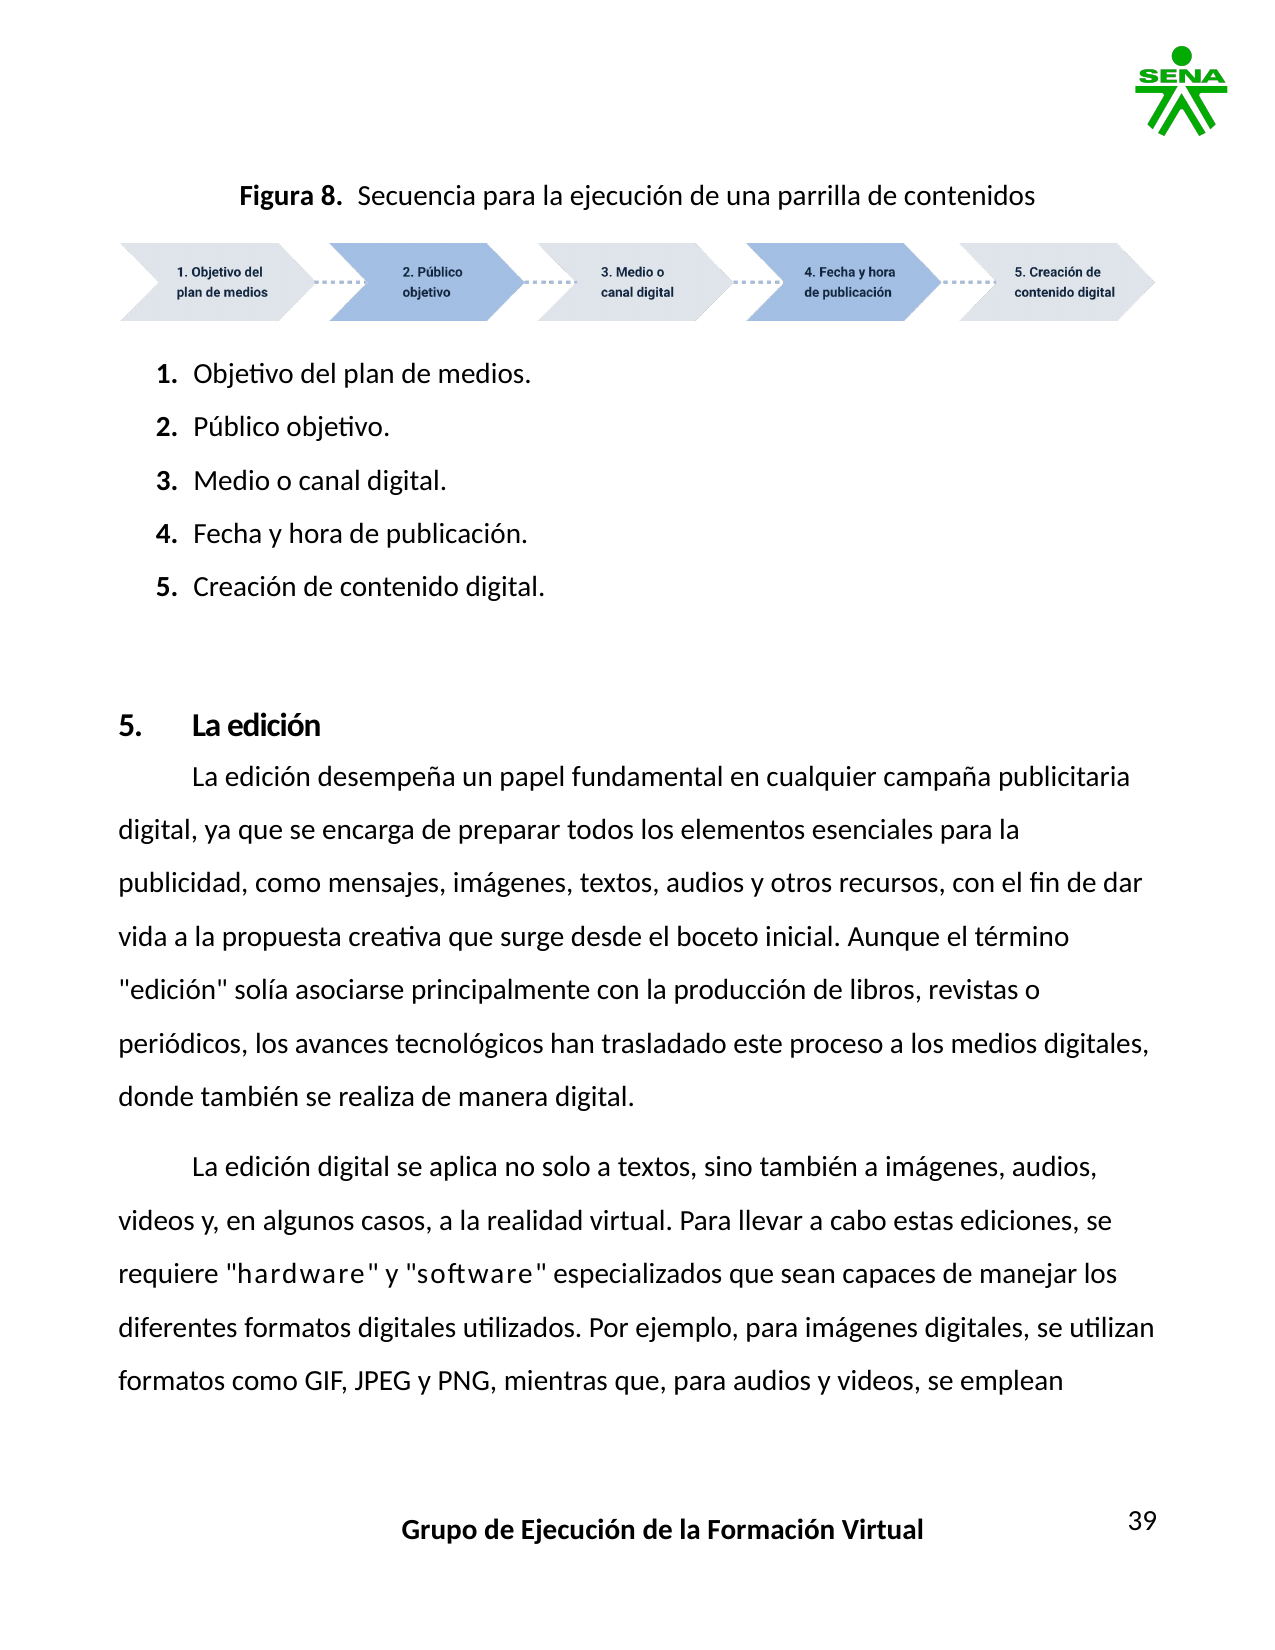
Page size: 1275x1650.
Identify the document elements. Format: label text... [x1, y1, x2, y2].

picture [1135, 46, 1228, 136]
list Creación de contenido digital. [156, 568, 1157, 604]
subtitle La edición [118, 704, 1157, 745]
list Medio o canal digital. [156, 462, 1157, 497]
list Público objetivo. [156, 408, 1157, 444]
picture [118, 243, 1157, 321]
list Fecha y hora de publicación. [156, 515, 1157, 551]
list Objetivo del plan de medios. [156, 355, 1157, 390]
text La edición desempeña un papel fundamental en cualquier campaña publicitaria digital, ya que se encarga de preparar todos los elementos esenciales para la publicidad, como mensajes, imágenes, textos, audios y otros recursos, con el fin de dar vida a la propuesta creativa que surge desde el boceto inicial. Aunque el término "edición" solía asociarse principalmente con la producción de libros, revistas o periódicos, los avances tecnológicos han trasladado este proceso a los medios digitales, donde también se realiza de manera digital. [118, 758, 1157, 1114]
text Secuencia para la ejecución de una parrilla de contenidos [118, 177, 1157, 213]
